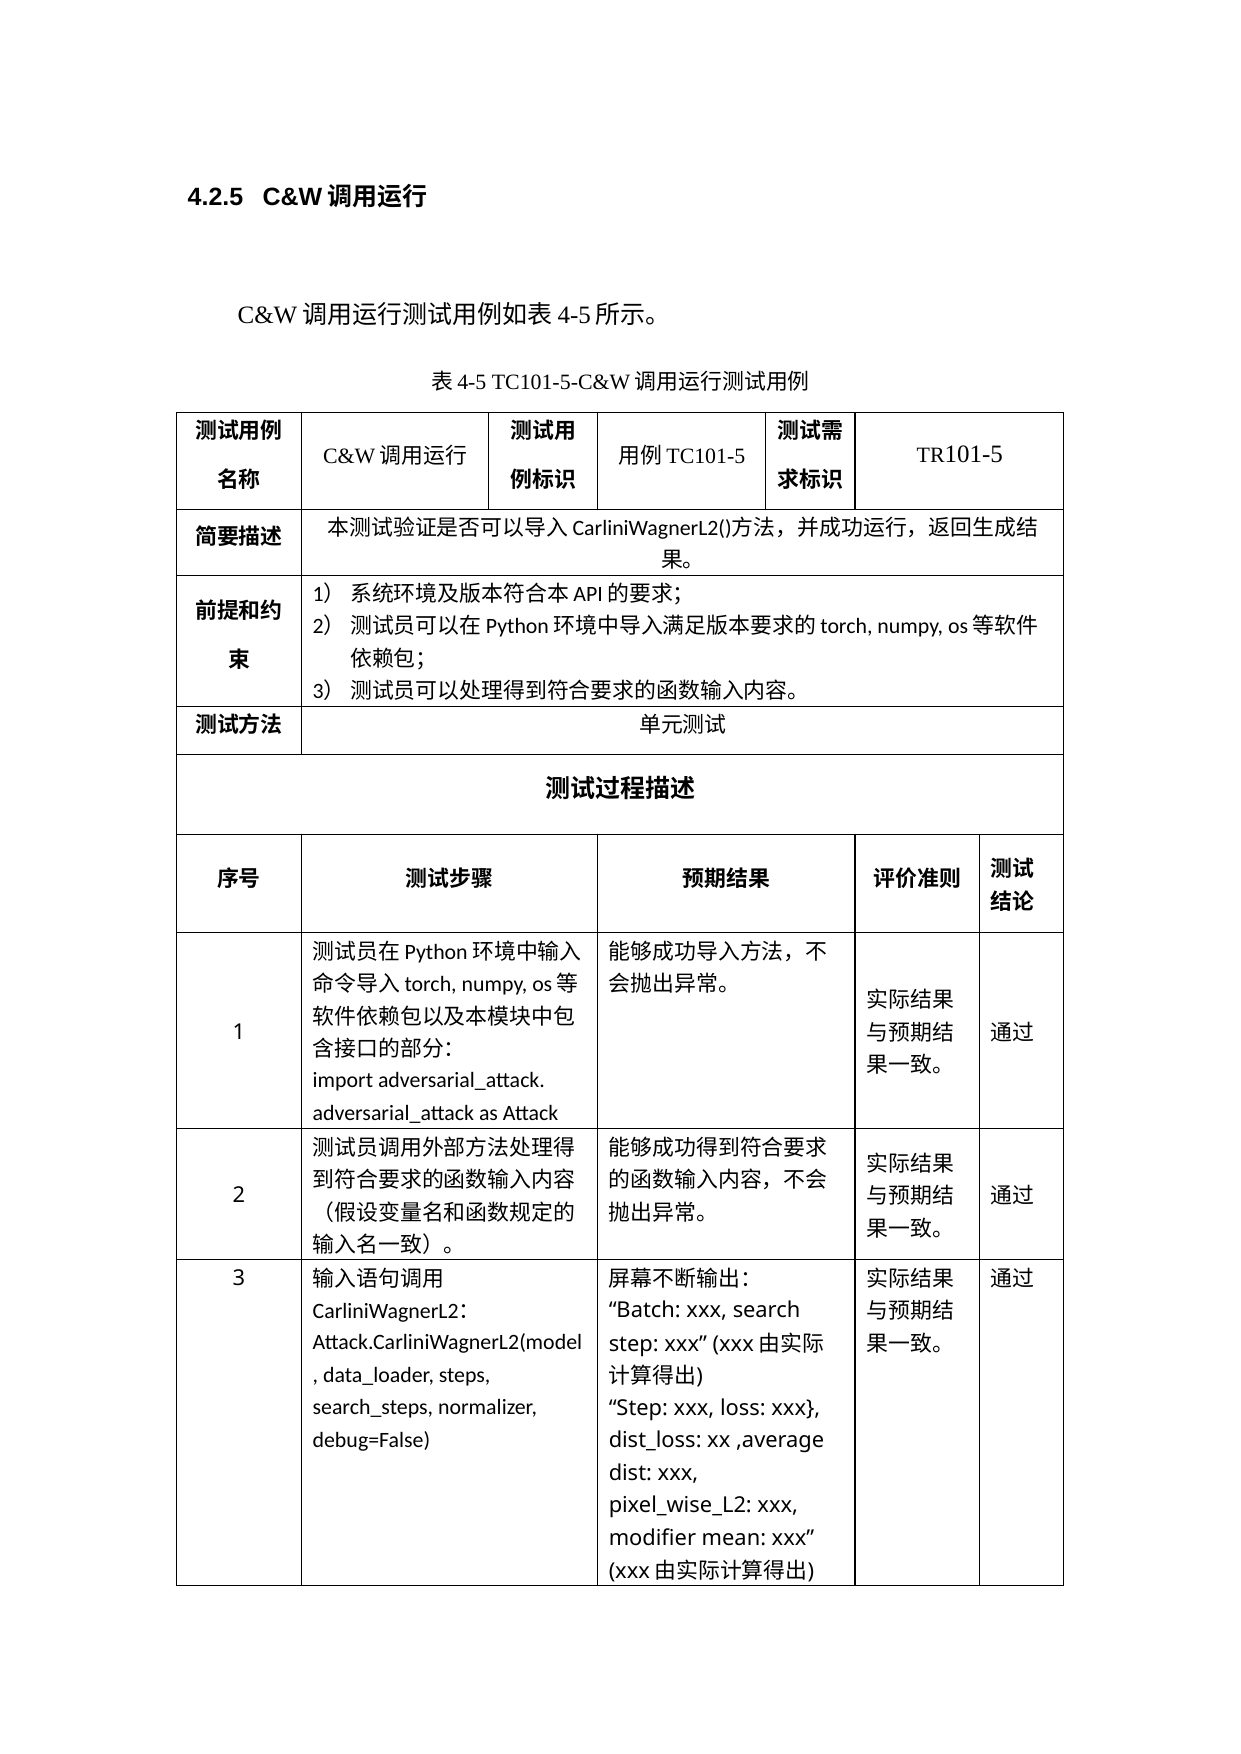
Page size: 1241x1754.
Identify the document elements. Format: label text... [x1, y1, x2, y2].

table_cell 系统环境及版本符合本API的要求； 测试员可以在Python环境中导入满足版本要求的torch, numpy, os等软件依赖包； 测试员可以处理得到符合要求的函数输入内容。 [302, 576, 1063, 706]
table_header 测试需求标识 [766, 413, 854, 508]
table_cell 通过 [980, 1129, 1063, 1259]
table_cell 测试步骤 [302, 835, 597, 932]
table_cell 测试员调用外部方法处理得到符合要求的函数输入内容 （假设变量名和函数规定的输入名一致）。 [302, 1129, 597, 1259]
table_header 用例TC101-5 [598, 413, 765, 508]
table_header 测试用例名称 [177, 413, 301, 508]
table_header 测试用例标识 [489, 413, 597, 508]
text C&W调用运行测试用例如表4-5所示。 [187, 281, 1053, 346]
table_cell 测试方法 [177, 707, 301, 753]
subtitle C&W调用运行 [187, 162, 1053, 227]
table_cell 实际结果与预期结果一致。 [856, 1129, 979, 1259]
table_cell 通过 [980, 1260, 1063, 1585]
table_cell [598, 1260, 854, 1585]
table_cell 前提和约束 [177, 576, 301, 706]
table_cell 简要描述 [177, 510, 301, 574]
table_cell 能够成功导入方法，不会抛出异常。 [598, 933, 854, 1128]
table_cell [302, 1260, 597, 1585]
table_header TR101-5 [856, 413, 1063, 508]
table_cell 单元测试 [302, 707, 1063, 753]
table_cell 2 [177, 1129, 301, 1259]
table_cell 评价准则 [856, 835, 979, 932]
table_cell 3 [177, 1260, 301, 1585]
table_cell 通过 [980, 933, 1063, 1128]
table_cell 1 [177, 933, 301, 1128]
table_cell 测试过程描述 [177, 755, 1063, 834]
table_cell 序号 [177, 835, 301, 932]
table_cell 本测试验证是否可以导入CarliniWagnerL2()方法，并成功运行，返回生成结果。 [302, 510, 1063, 574]
table_cell 测试结论 [980, 835, 1063, 932]
table_cell 实际结果与预期结果一致。 [856, 1260, 979, 1585]
table_cell 能够成功得到符合要求的函数输入内容，不会抛出异常。 [598, 1129, 854, 1259]
table_header C&W调用运行 [302, 413, 488, 508]
text 表4-5 TC101-5-C&W调用运行测试用例 [187, 364, 1053, 396]
table_cell 测试员在Python环境中输入命令导入torch, numpy, os等软件依赖包以及本模块中包含接口的部分： import adversarial_attack. adversarial_attack as Attack [302, 933, 597, 1128]
table_cell 预期结果 [598, 835, 854, 932]
table_cell 实际结果与预期结果一致。 [856, 933, 979, 1128]
